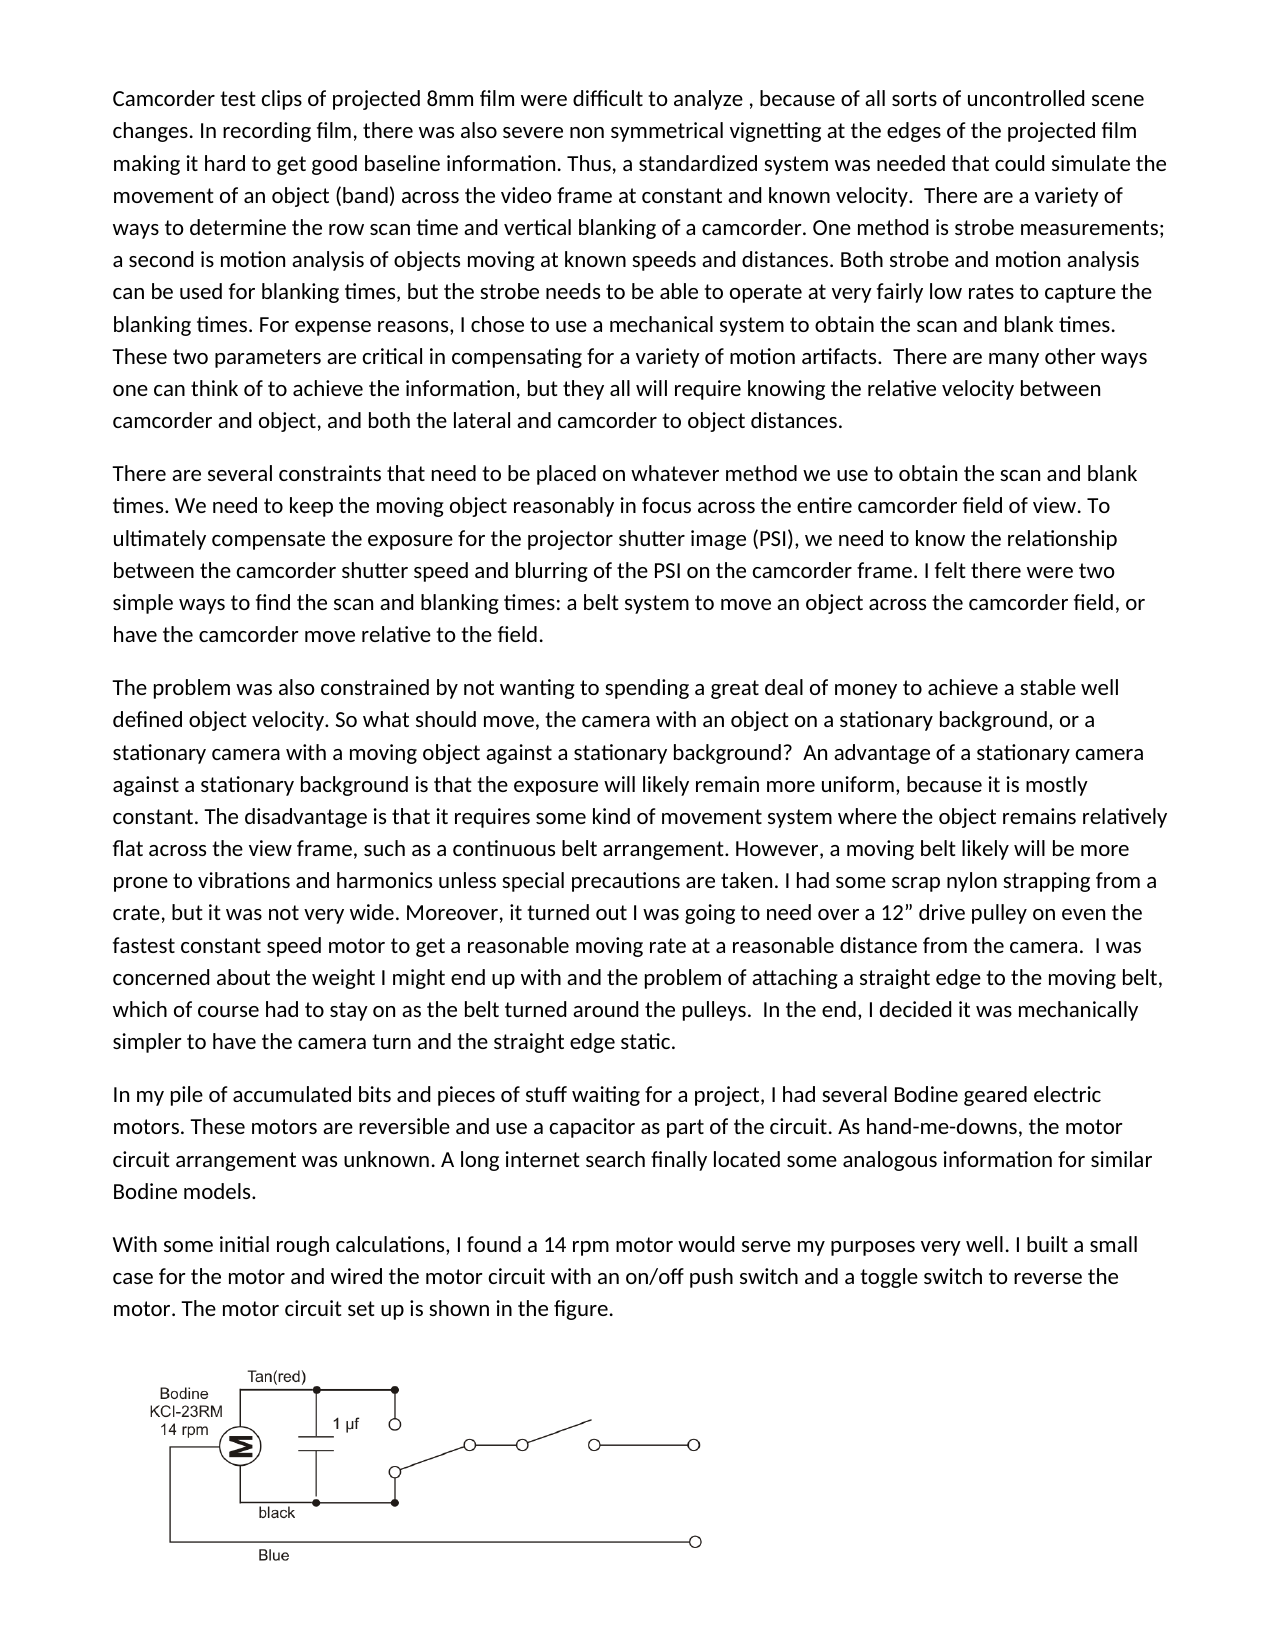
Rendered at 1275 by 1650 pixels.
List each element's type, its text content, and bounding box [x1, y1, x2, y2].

picture [112, 1347, 733, 1572]
text The problem was also constrained by not wanting to spending a great deal of money to achieve a stable well defined object velocity. So what should move, the camera with an object on a stationary background, or a stationary camera with a moving object against a stationary background? An advantage of a stationary camera against a stationary background is that the exposure will likely remain more uniform, because it is mostly constant. The disadvantage is that it requires some kind of movement system where the object remains relatively flat across the view frame, such as a continuous belt arrangement. However, a moving belt likely will be more prone to vibrations and harmonics unless special precautions are taken. I had some scrap nylon strapping from a crate, but it was not very wide. Moreover, it turned out I was going to need over a 12” drive pulley on even the fastest constant speed motor to get a reasonable moving rate at a reasonable distance from the camera. I was concerned about the weight I might end up with and the problem of attaching a straight edge to the moving belt, which of course had to stay on as the belt turned around the pulleys. In the end, I decided it was mechanically simpler to have the camera turn and the straight edge static. [112, 673, 1172, 1055]
text There are several constraints that need to be placed on whatever method we use to obtain the scan and blank times. We need to keep the moving object reasonably in focus across the entire camcorder field of view. To ultimately compensate the exposure for the projector shutter image (PSI), we need to know the relationship between the camcorder shutter speed and blurring of the PSI on the camcorder frame. I felt there were two simple ways to find the scan and blanking times: a belt system to move an object across the camcorder field, or have the camcorder move relative to the field. [112, 459, 1172, 648]
text Camcorder test clips of projected 8mm film were difficult to analyze , because of all sorts of uncontrolled scene changes. In recording film, there was also severe non symmetrical vignetting at the edges of the projected film making it hard to get good baseline information. Thus, a standardized system was needed that could simulate the movement of an object (band) across the video frame at constant and known velocity. There are a variety of ways to determine the row scan time and vertical blanking of a camcorder. One method is strobe measurements; a second is motion analysis of objects moving at known speeds and distances. Both strobe and motion analysis can be used for blanking times, but the strobe needs to be able to operate at very fairly low rates to capture the blanking times. For expense reasons, I chose to use a mechanical system to obtain the scan and blank times. These two parameters are critical in compensating for a variety of motion artifacts. There are many other ways one can think of to achieve the information, but they all will require knowing the relative velocity between camcorder and object, and both the lateral and camcorder to object distances. [112, 84, 1172, 434]
text With some initial rough calculations, I found a 14 rpm motor would serve my purposes very well. I built a small case for the motor and wired the motor circuit with an on/off push switch and a toggle switch to reverse the motor. The motor circuit set up is shown in the figure. [112, 1230, 1172, 1322]
text In my pile of accumulated bits and pieces of stuff waiting for a project, I had several Bodine geared electric motors. These motors are reversible and use a capacitor as part of the circuit. As hand-me-downs, the motor circuit arrangement was unknown. A long internet search finally located some analogous information for similar Bodine models. [112, 1080, 1172, 1205]
